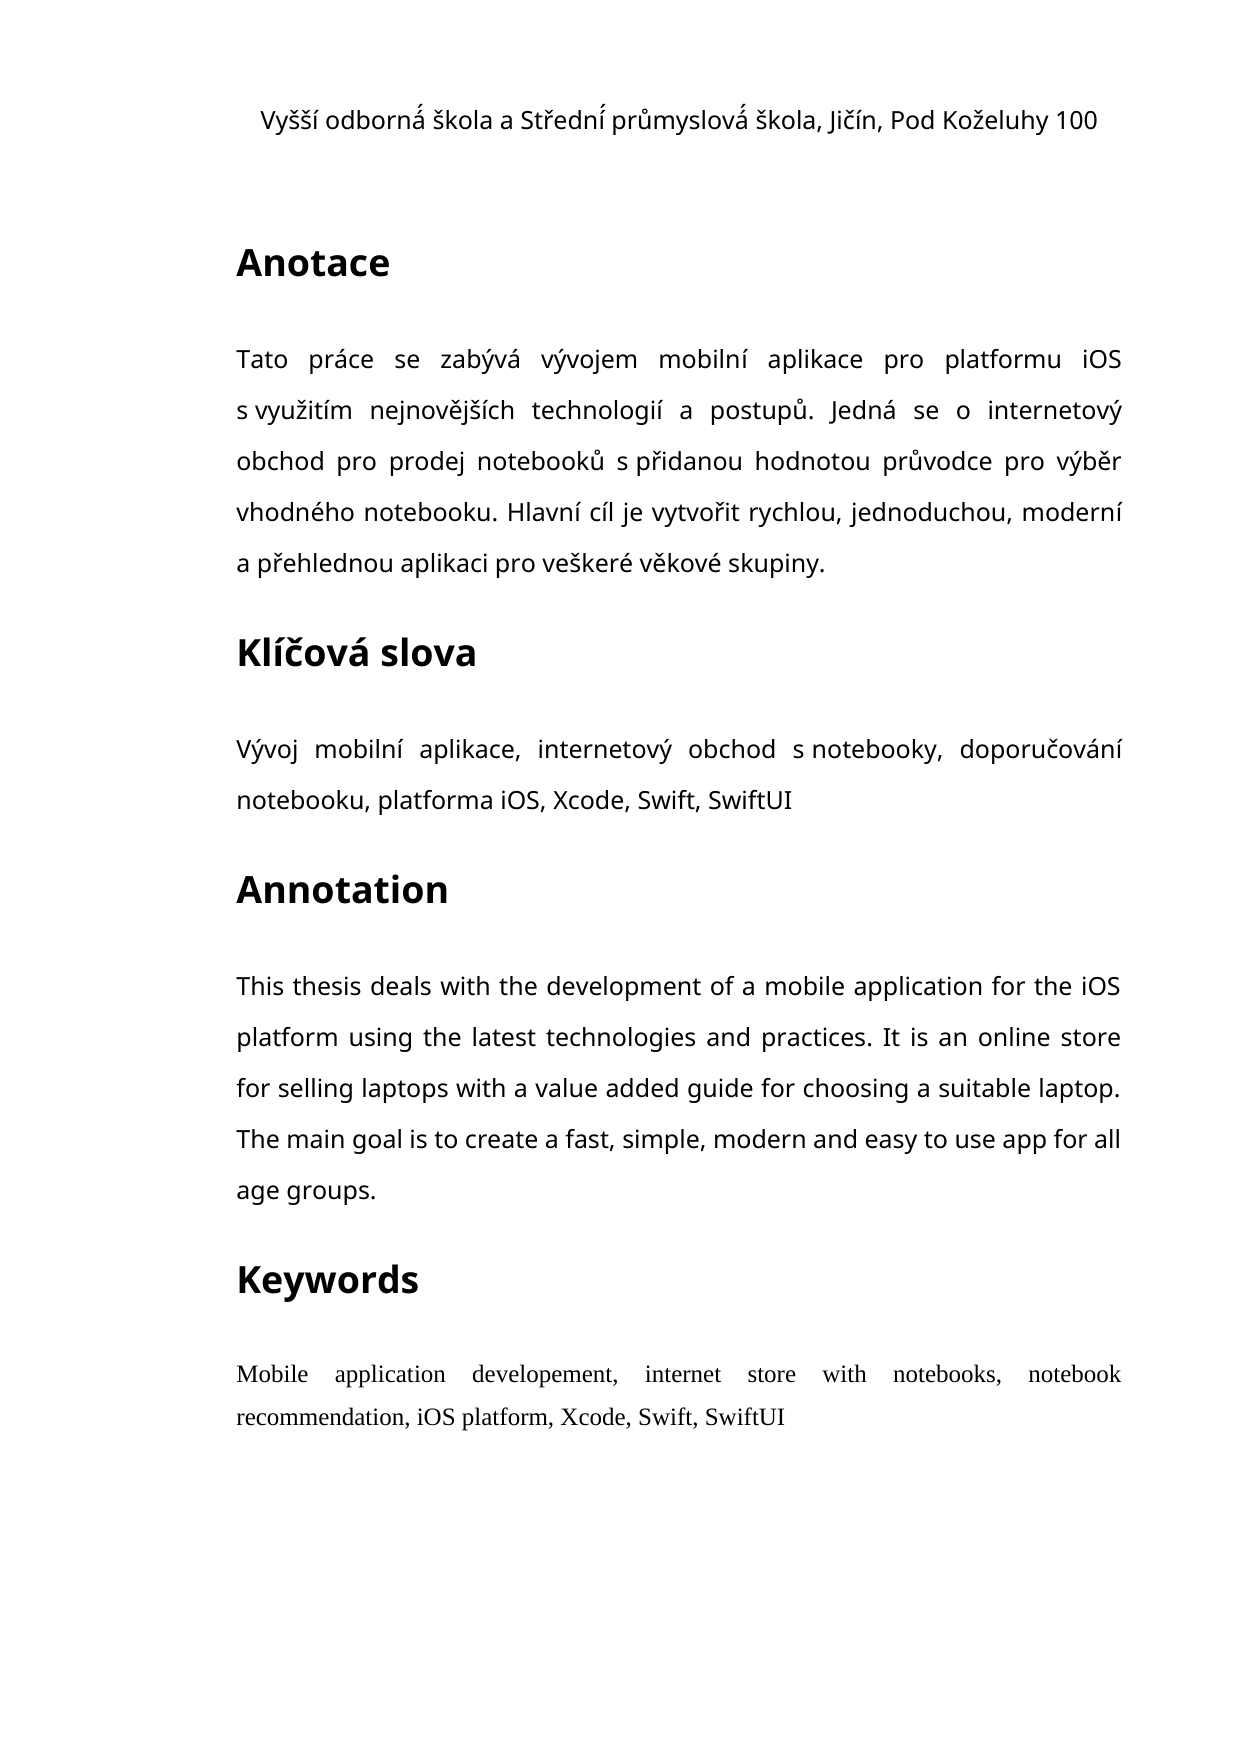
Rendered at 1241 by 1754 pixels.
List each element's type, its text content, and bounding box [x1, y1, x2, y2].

text Mobile application developement, internet store with notebooks, notebook recommendation, iOS platform, Xcode, Swift, SwiftUI [236, 1359, 1122, 1431]
text Anotace [236, 236, 1122, 287]
text Tato práce se zabývá vývojem mobilní aplikace pro platformu iOS s využitím nejnovějších technologií a postupů. Jedná se o internetový obchod pro prodej notebooků s přidanou hodnotou průvodce pro výběr vhodného notebooku. Hlavní cíl je vytvořit rychlou, jednoduchou, moderní a přehlednou aplikaci pro veškeré věkové skupiny. [236, 342, 1122, 580]
text Keywords [236, 1253, 1122, 1304]
text Annotation [236, 863, 1122, 914]
text This thesis deals with the development of a mobile application for the iOS platform using the latest technologies and practices. It is an online store for selling laptops with a value added guide for choosing a suitable laptop. The main goal is to create a fast, simple, modern and easy to use app for all age groups. [236, 969, 1122, 1207]
text Klíčová slova [236, 626, 1122, 677]
text Vývoj mobilní aplikace, internetový obchod s notebooky, doporučování notebooku, platforma iOS, Xcode, Swift, SwiftUI [236, 732, 1122, 817]
